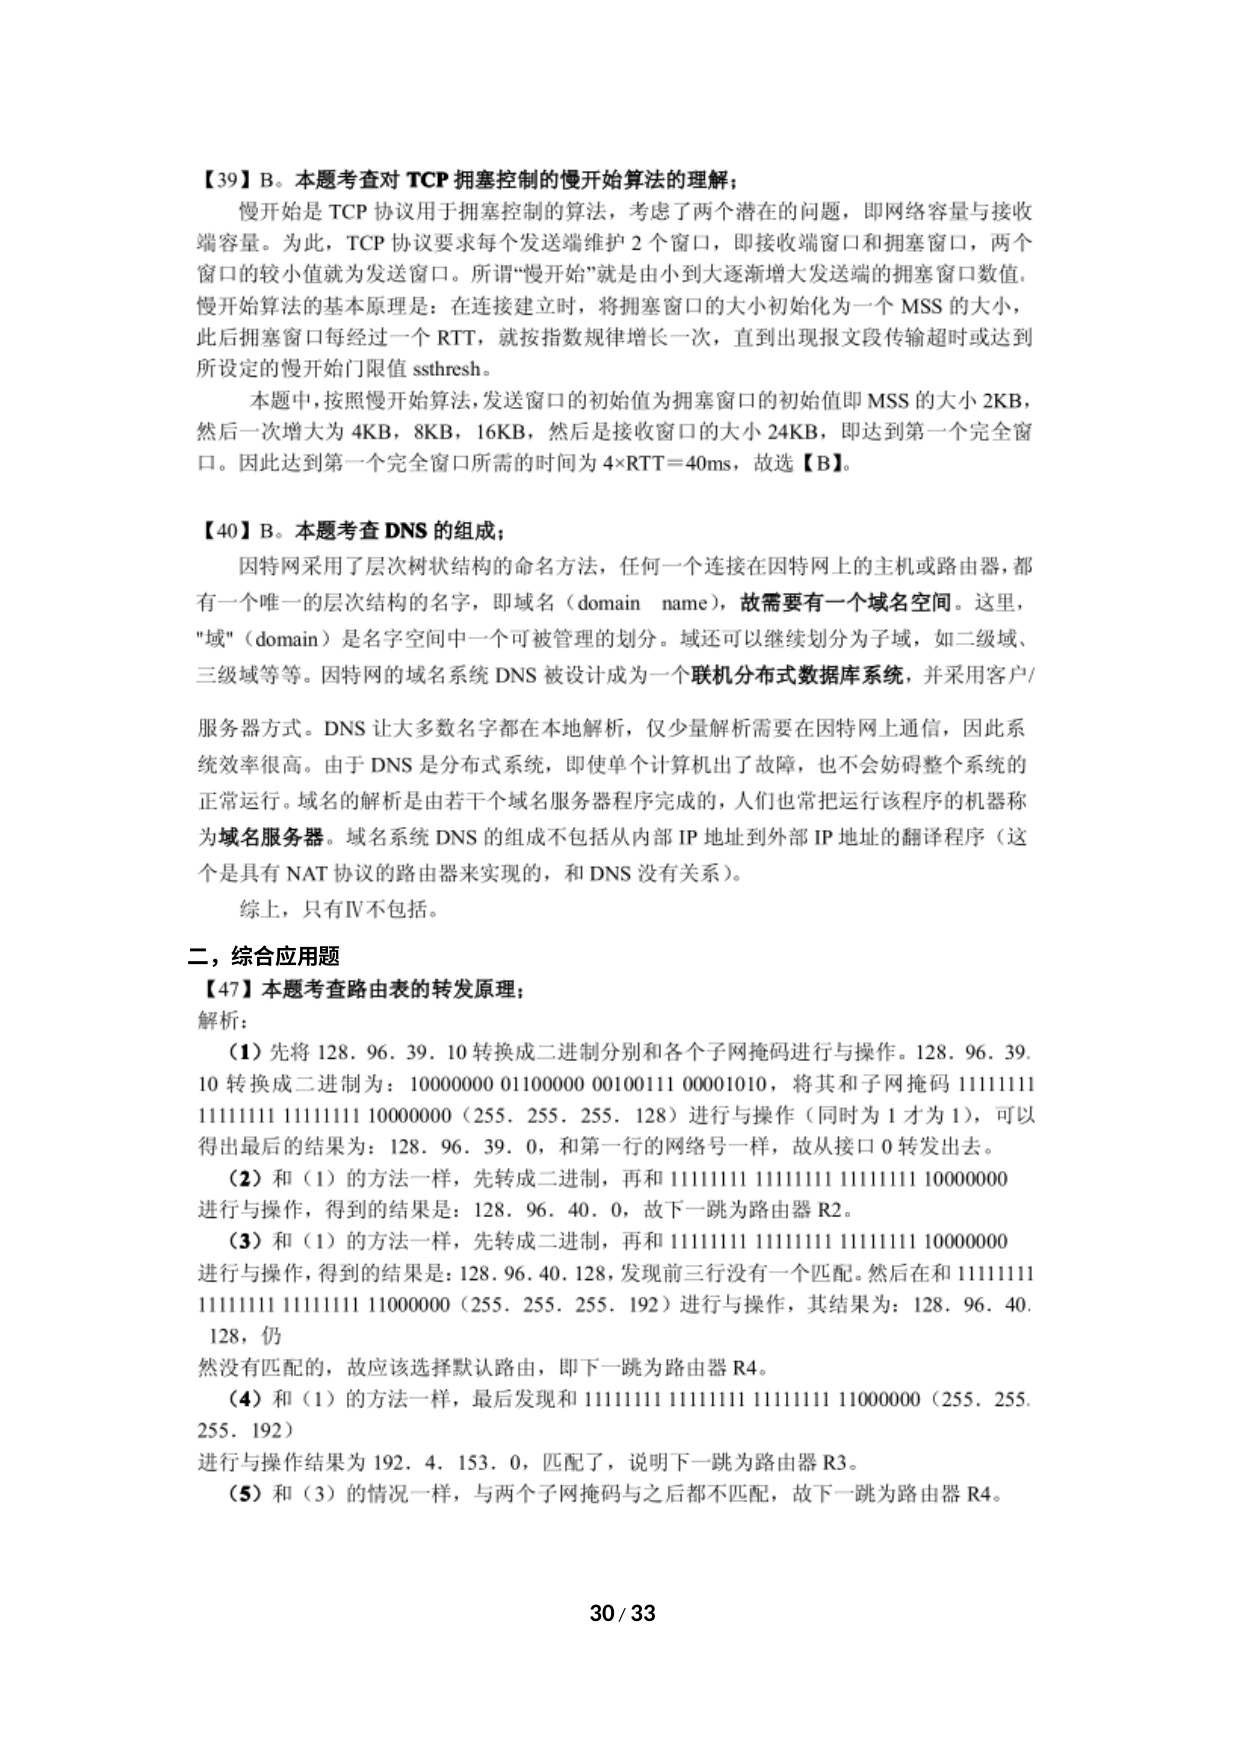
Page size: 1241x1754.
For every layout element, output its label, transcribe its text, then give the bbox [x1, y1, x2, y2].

picture [187, 158, 1053, 701]
text 二，综合应用题 [187, 938, 1053, 971]
picture [187, 971, 1053, 1511]
picture [187, 711, 1053, 930]
